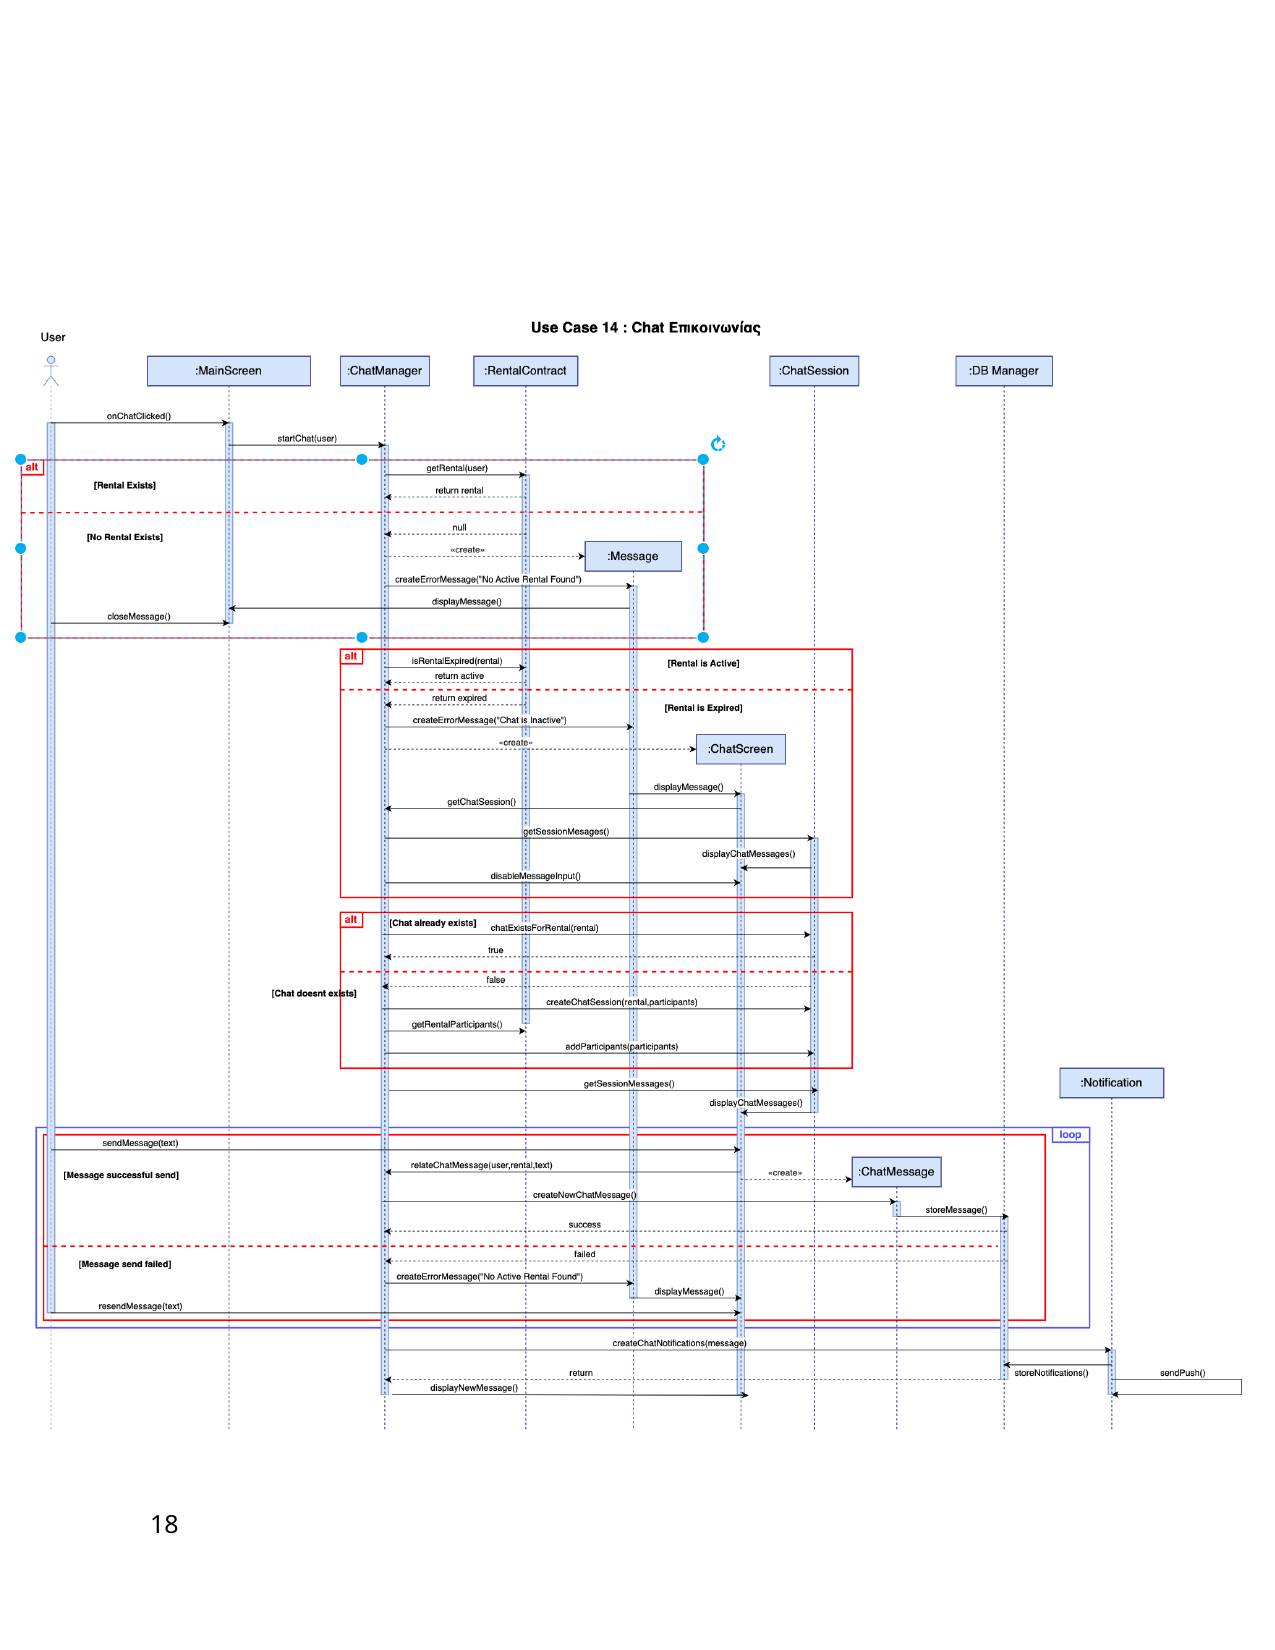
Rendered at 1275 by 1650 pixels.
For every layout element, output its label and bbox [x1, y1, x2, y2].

picture [0, 294, 1275, 1430]
